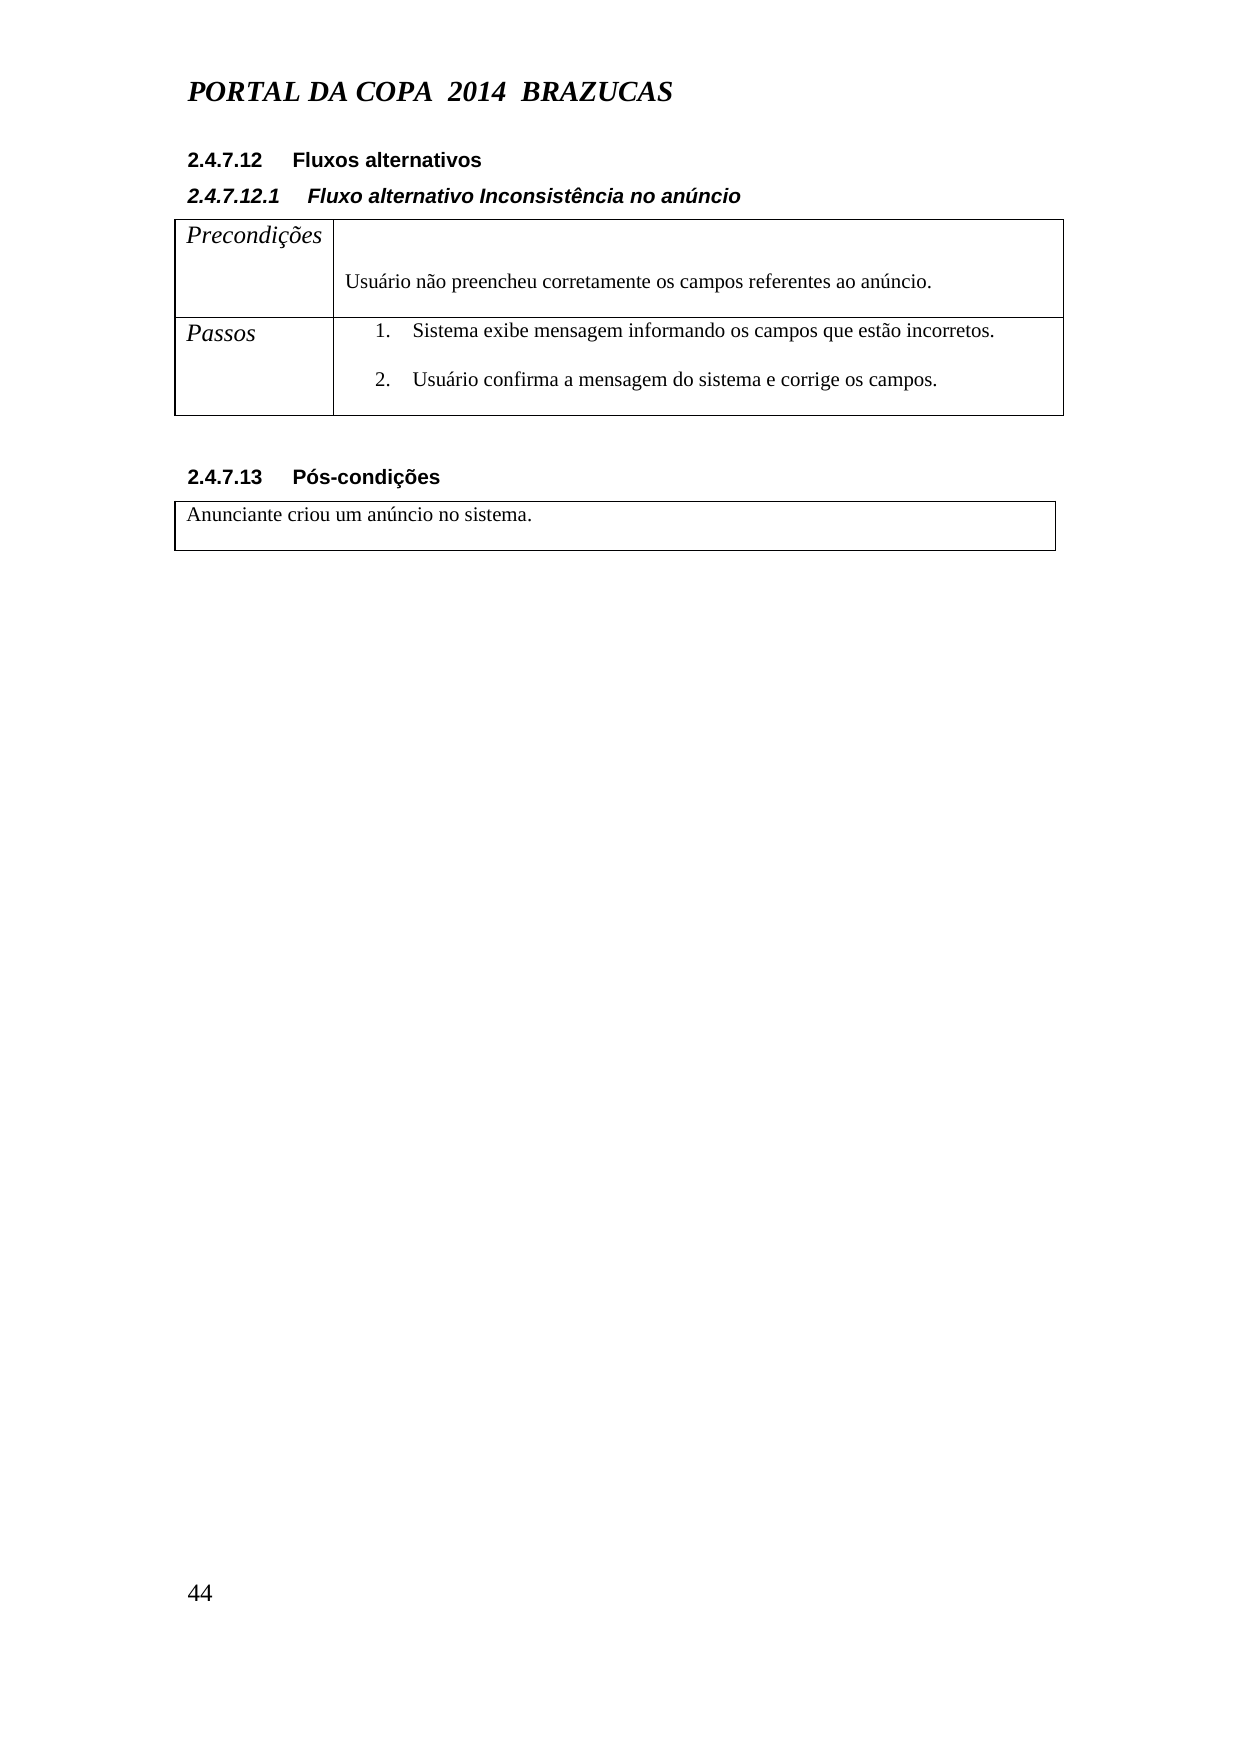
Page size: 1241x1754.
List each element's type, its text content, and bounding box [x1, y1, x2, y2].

table_header Precondições [176, 220, 333, 317]
table_cell Passos [176, 318, 333, 415]
table_header Anunciante criou um anúncio no sistema. [176, 502, 1055, 550]
table_header Usuário não preencheu corretamente os campos referentes ao anúncio. [334, 220, 1063, 317]
subtitle Fluxos alternativos [187, 148, 1053, 172]
subtitle Fluxo alternativo Inconsistência no anúncio [187, 183, 1053, 207]
table_cell Sistema exibe mensagem informando os campos que estão incorretos. Usuário confirma a mensagem do sistema e corrige os campos. [334, 318, 1063, 415]
subtitle Pós-condições [187, 465, 1053, 489]
